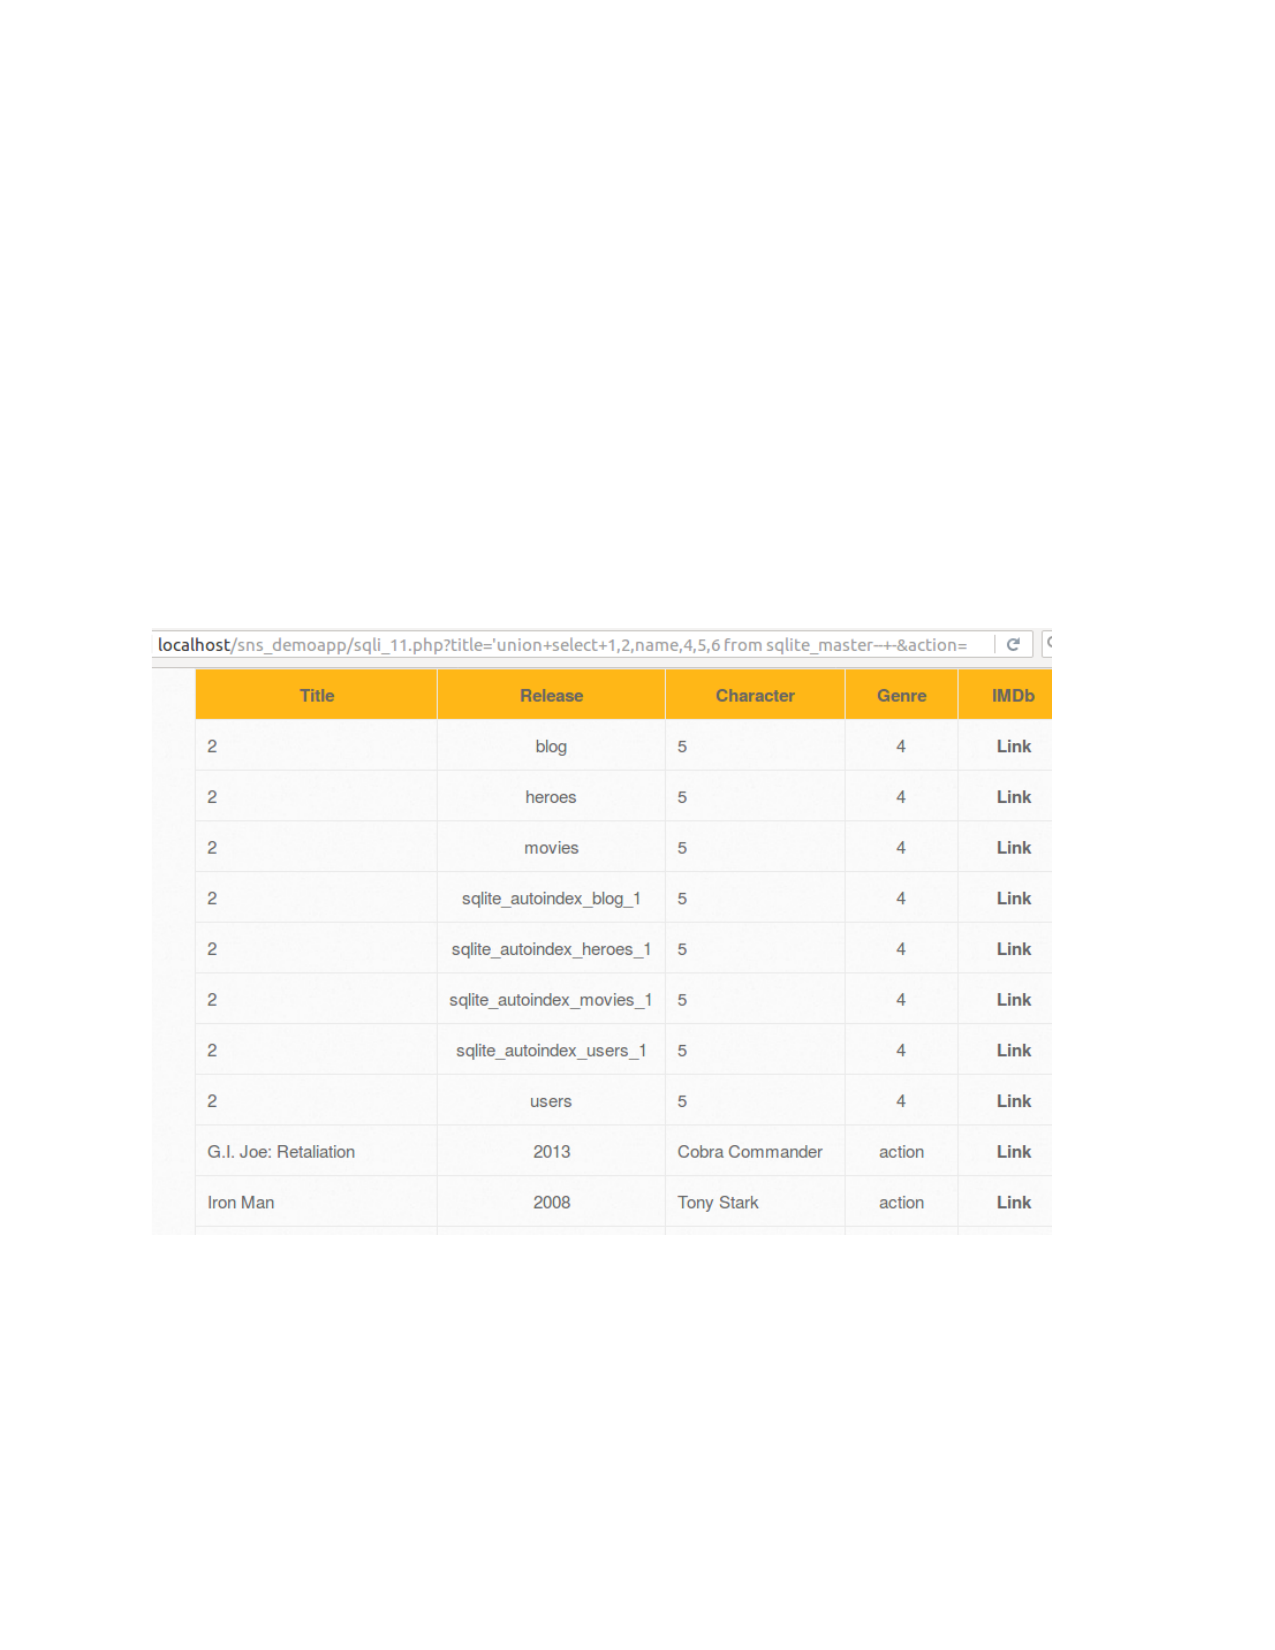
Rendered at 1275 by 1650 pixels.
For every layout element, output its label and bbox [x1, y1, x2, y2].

picture [151, 628, 1052, 1235]
